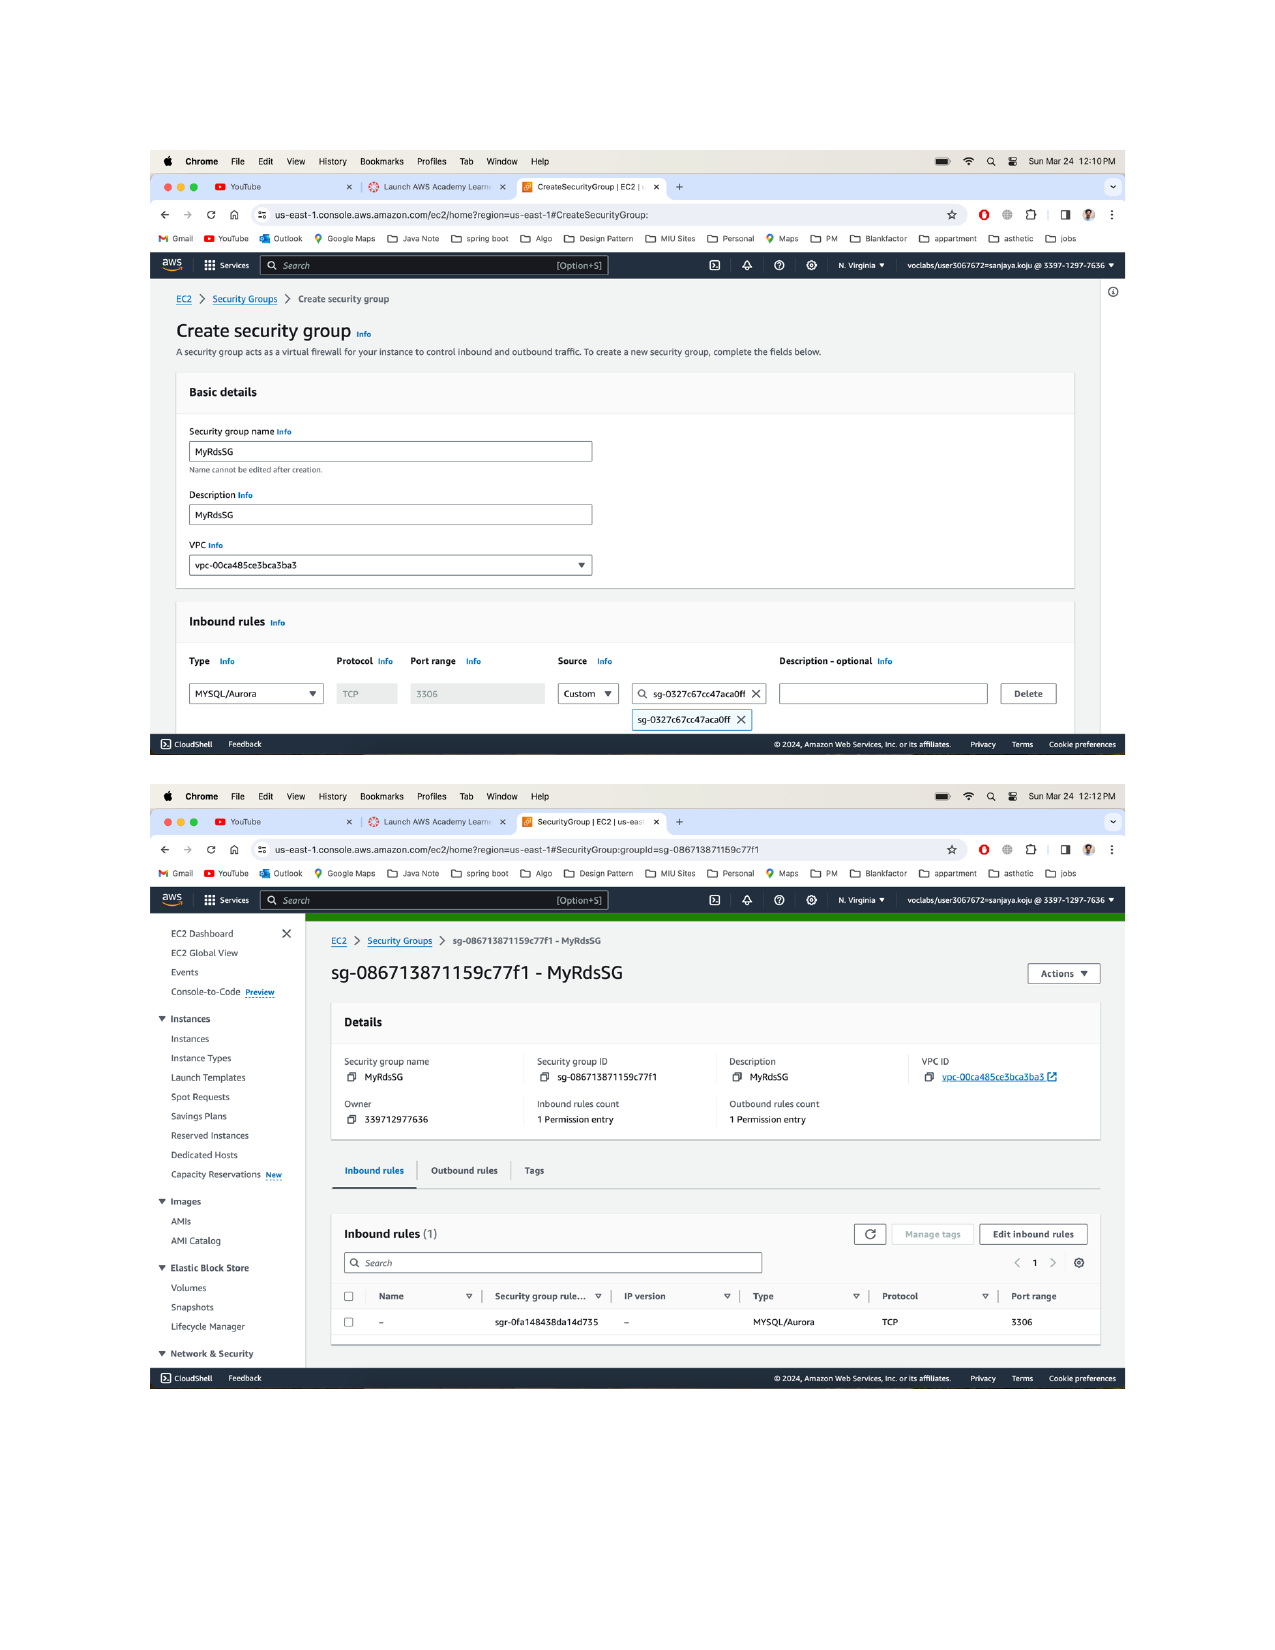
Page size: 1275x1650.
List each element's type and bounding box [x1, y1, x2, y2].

picture [150, 784, 1125, 1389]
picture [150, 150, 1125, 755]
